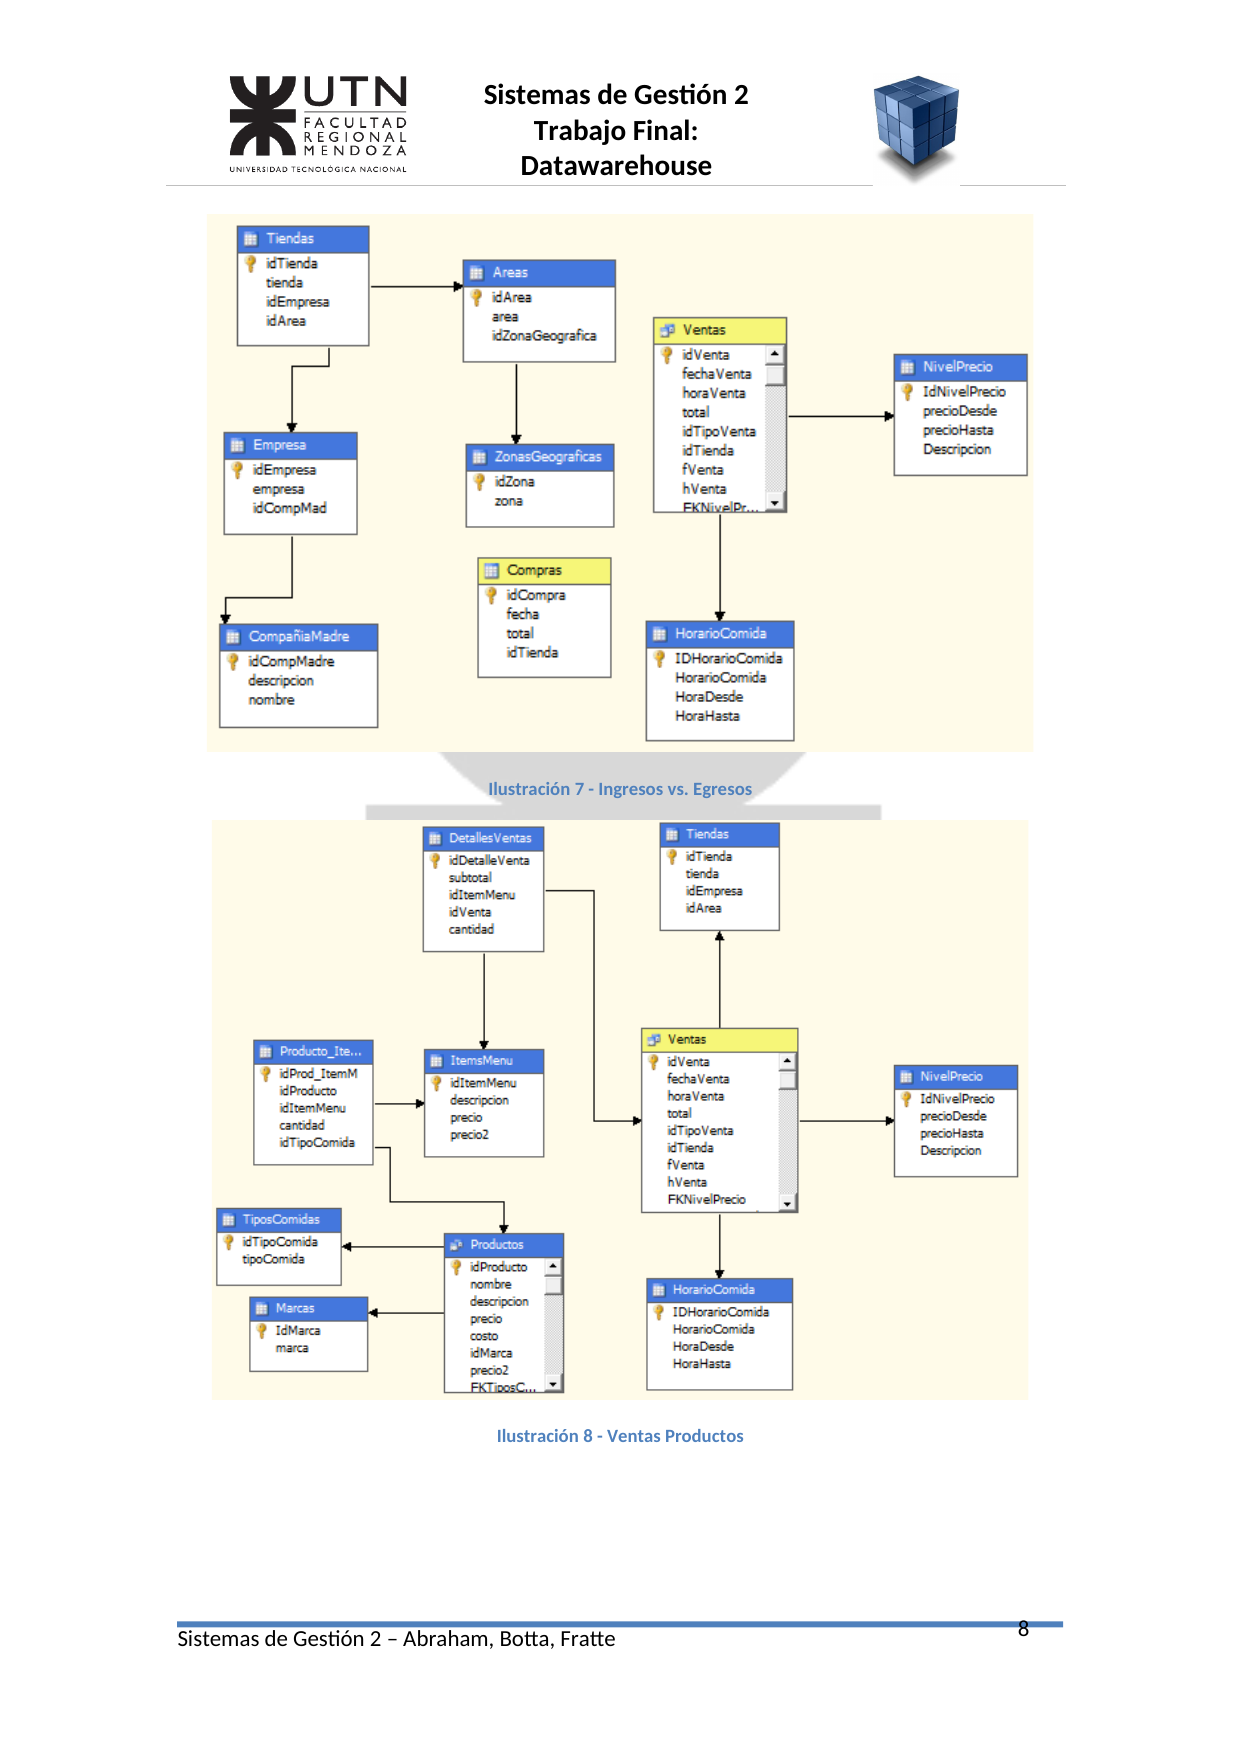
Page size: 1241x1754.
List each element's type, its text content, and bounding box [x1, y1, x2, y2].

picture [223, 73, 409, 179]
picture [872, 73, 960, 186]
picture [206, 214, 1034, 752]
picture [211, 820, 1029, 1400]
